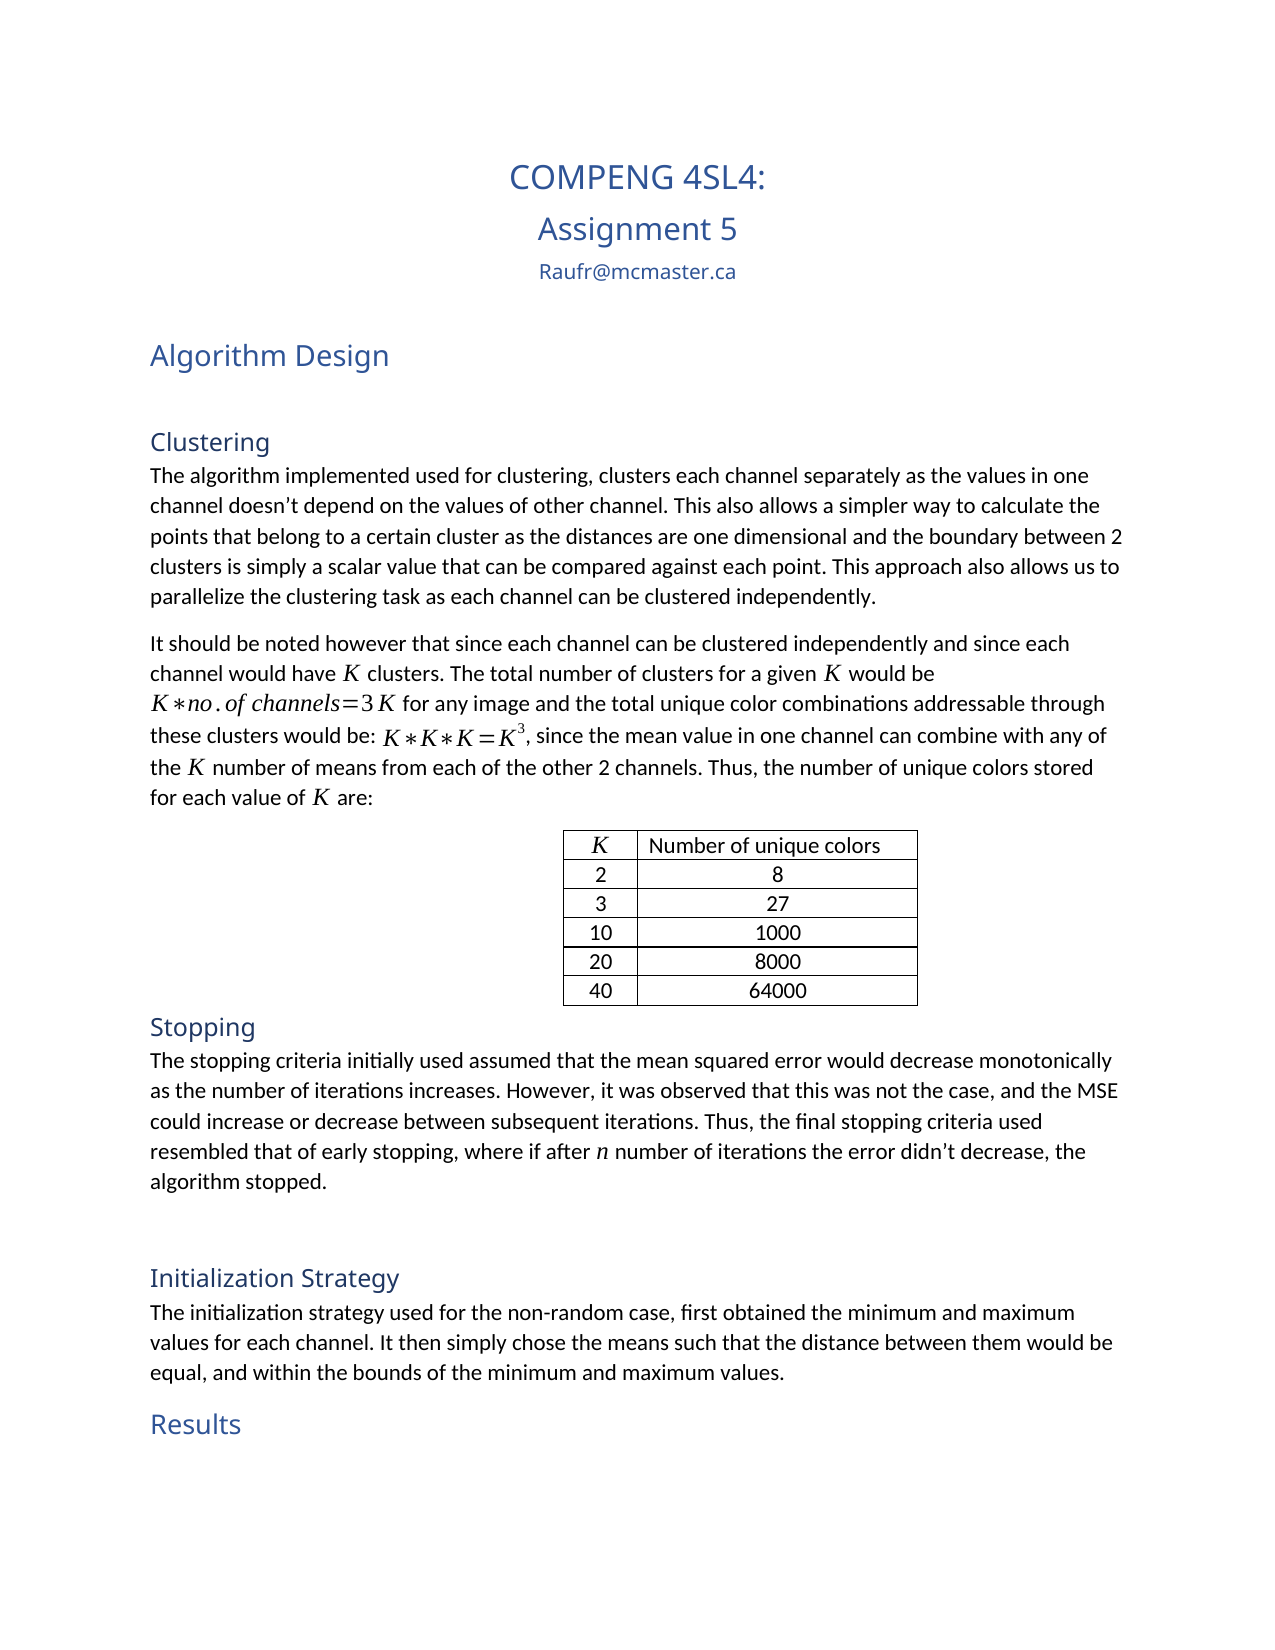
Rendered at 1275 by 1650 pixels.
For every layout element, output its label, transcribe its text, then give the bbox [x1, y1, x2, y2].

text The algorithm implemented used for clustering, clusters each channel separately as the values in one channel doesn’t depend on the values of other channel. This also allows a simpler way to calculate the points that belong to a certain cluster as the distances are one dimensional and the boundary between 2 clusters is simply a scalar value that can be compared against each point. This approach also allows us to parallelize the clustering task as each channel can be clustered independently. [150, 461, 1125, 610]
subtitle Assignment 5 [150, 207, 1125, 250]
subtitle COMPENG 4SL4: [150, 154, 1125, 199]
text The initialization strategy used for the non-random case, first obtained the minimum and maximum values for each channel. It then simply chose the means such that the distance between them would be equal, and within the bounds of the minimum and maximum values. [150, 1298, 1125, 1386]
subtitle Initialization Strategy [150, 1261, 1125, 1295]
table_cell 8 [638, 860, 917, 888]
subtitle Stopping [150, 1010, 1125, 1044]
table_header Number of unique colors [638, 831, 917, 859]
table_header [564, 831, 637, 859]
table_cell 20 [564, 948, 637, 975]
table_cell 64000 [638, 976, 917, 1004]
text The stopping criteria initially used assumed that the mean squared error would decrease monotonically as the number of iterations increases. However, it was observed that this was not the case, and the MSE could increase or decrease between subsequent iterations. Thus, the final stopping criteria used resembled that of early stopping, where if after number of iterations the error didn’t decrease, the algorithm stopped. [150, 1046, 1125, 1195]
text It should be noted however that since each channel can be clustered independently and since each channel would have clusters. The total number of clusters for a given would be for any image and the total unique color combinations addressable through these clusters would be: , since the mean value in one channel can combine with any of the number of means from each of the other 2 channels. Thus, the number of unique colors stored for each value of are: [150, 629, 1125, 811]
table_cell 3 [564, 889, 637, 917]
table_cell 1000 [638, 918, 917, 946]
subtitle Clustering [150, 424, 1125, 459]
subtitle Raufr@mcmaster.ca [150, 257, 1125, 286]
table_cell 40 [564, 976, 637, 1004]
table_cell 10 [564, 918, 637, 946]
subtitle Results [150, 1405, 1125, 1442]
table_cell 8000 [638, 948, 917, 975]
subtitle Algorithm Design [150, 335, 1125, 374]
table_cell 2 [564, 860, 637, 888]
table_cell 27 [638, 889, 917, 917]
